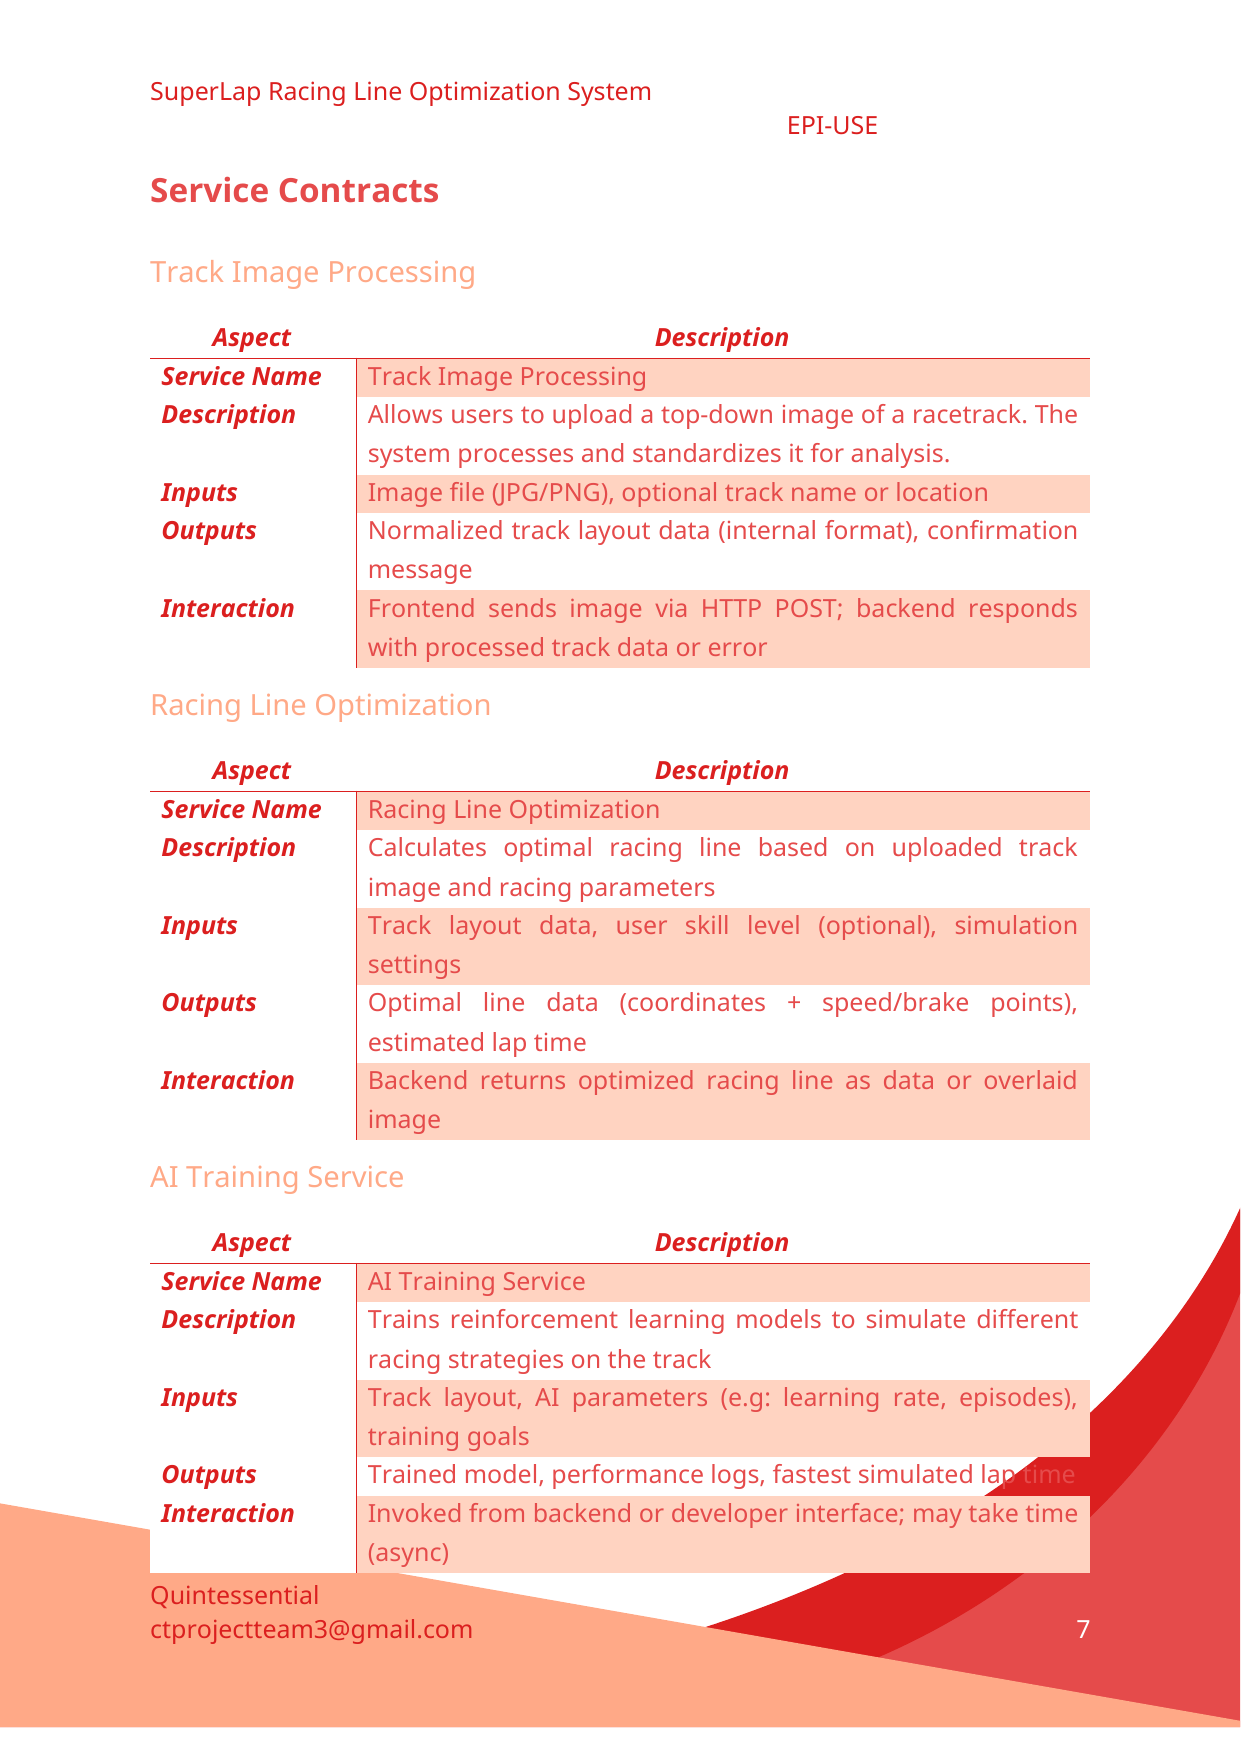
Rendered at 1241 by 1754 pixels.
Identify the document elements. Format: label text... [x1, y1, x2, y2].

table_cell Service Name [150, 359, 356, 397]
table_cell Normalized track layout data (internal format), confirmation message [357, 513, 1090, 590]
table_cell Racing Line Optimization [357, 792, 1090, 830]
table_cell Inputs [150, 1380, 356, 1457]
table_cell Inputs [150, 908, 356, 985]
table_header Description [356, 1225, 1090, 1263]
table_cell Service Name [150, 1264, 356, 1302]
table_header Description [356, 752, 1090, 791]
table_cell Track layout data, user skill level (optional), simulation settings [357, 908, 1090, 985]
table_cell Optimal line data (coordinates + speed/brake points), estimated lap time [357, 985, 1090, 1062]
table_cell Outputs [150, 985, 356, 1062]
table_cell Outputs [150, 1457, 356, 1496]
subtitle Service Contracts [150, 167, 1090, 212]
table_cell Description [150, 830, 356, 907]
table_cell Invoked from backend or developer interface; may take time (async) [357, 1496, 1090, 1573]
table_cell Interaction [150, 1496, 356, 1573]
subtitle Racing Line Optimization [150, 684, 1090, 724]
table_cell Interaction [150, 590, 356, 668]
table_header Aspect [150, 752, 356, 791]
table_cell AI Training Service [357, 1264, 1090, 1302]
table_cell Trained model, performance logs, fastest simulated lap time [357, 1457, 1090, 1496]
table_cell Description [150, 1302, 356, 1380]
table_cell Interaction [150, 1063, 356, 1140]
table_cell Trains reinforcement learning models to simulate different racing strategies on the track [357, 1302, 1090, 1380]
table_cell Service Name [150, 792, 356, 830]
table_header Aspect [150, 1225, 356, 1263]
table_cell Inputs [150, 475, 356, 513]
table_cell Calculates optimal racing line based on uploaded track image and racing parameters [357, 830, 1090, 907]
table_header Aspect [150, 319, 356, 358]
table_cell Track layout, AI parameters (e.g: learning rate, episodes), training goals [357, 1380, 1090, 1457]
table_header Description [356, 319, 1090, 358]
table_cell Description [150, 397, 356, 474]
table_cell Outputs [150, 513, 356, 590]
table_cell Image file (JPG/PNG), optional track name or location [357, 475, 1090, 513]
table_cell Backend returns optimized racing line as data or overlaid image [357, 1063, 1090, 1140]
table_cell Track Image Processing [357, 359, 1090, 397]
table_cell Allows users to upload a top-down image of a racetrack. The system processes and standardizes it for analysis. [357, 397, 1090, 474]
subtitle Track Image Processing [150, 251, 1090, 291]
subtitle AI Training Service [150, 1157, 1090, 1196]
table_cell Frontend sends image via HTTP POST; backend responds with processed track data or error [357, 590, 1090, 668]
